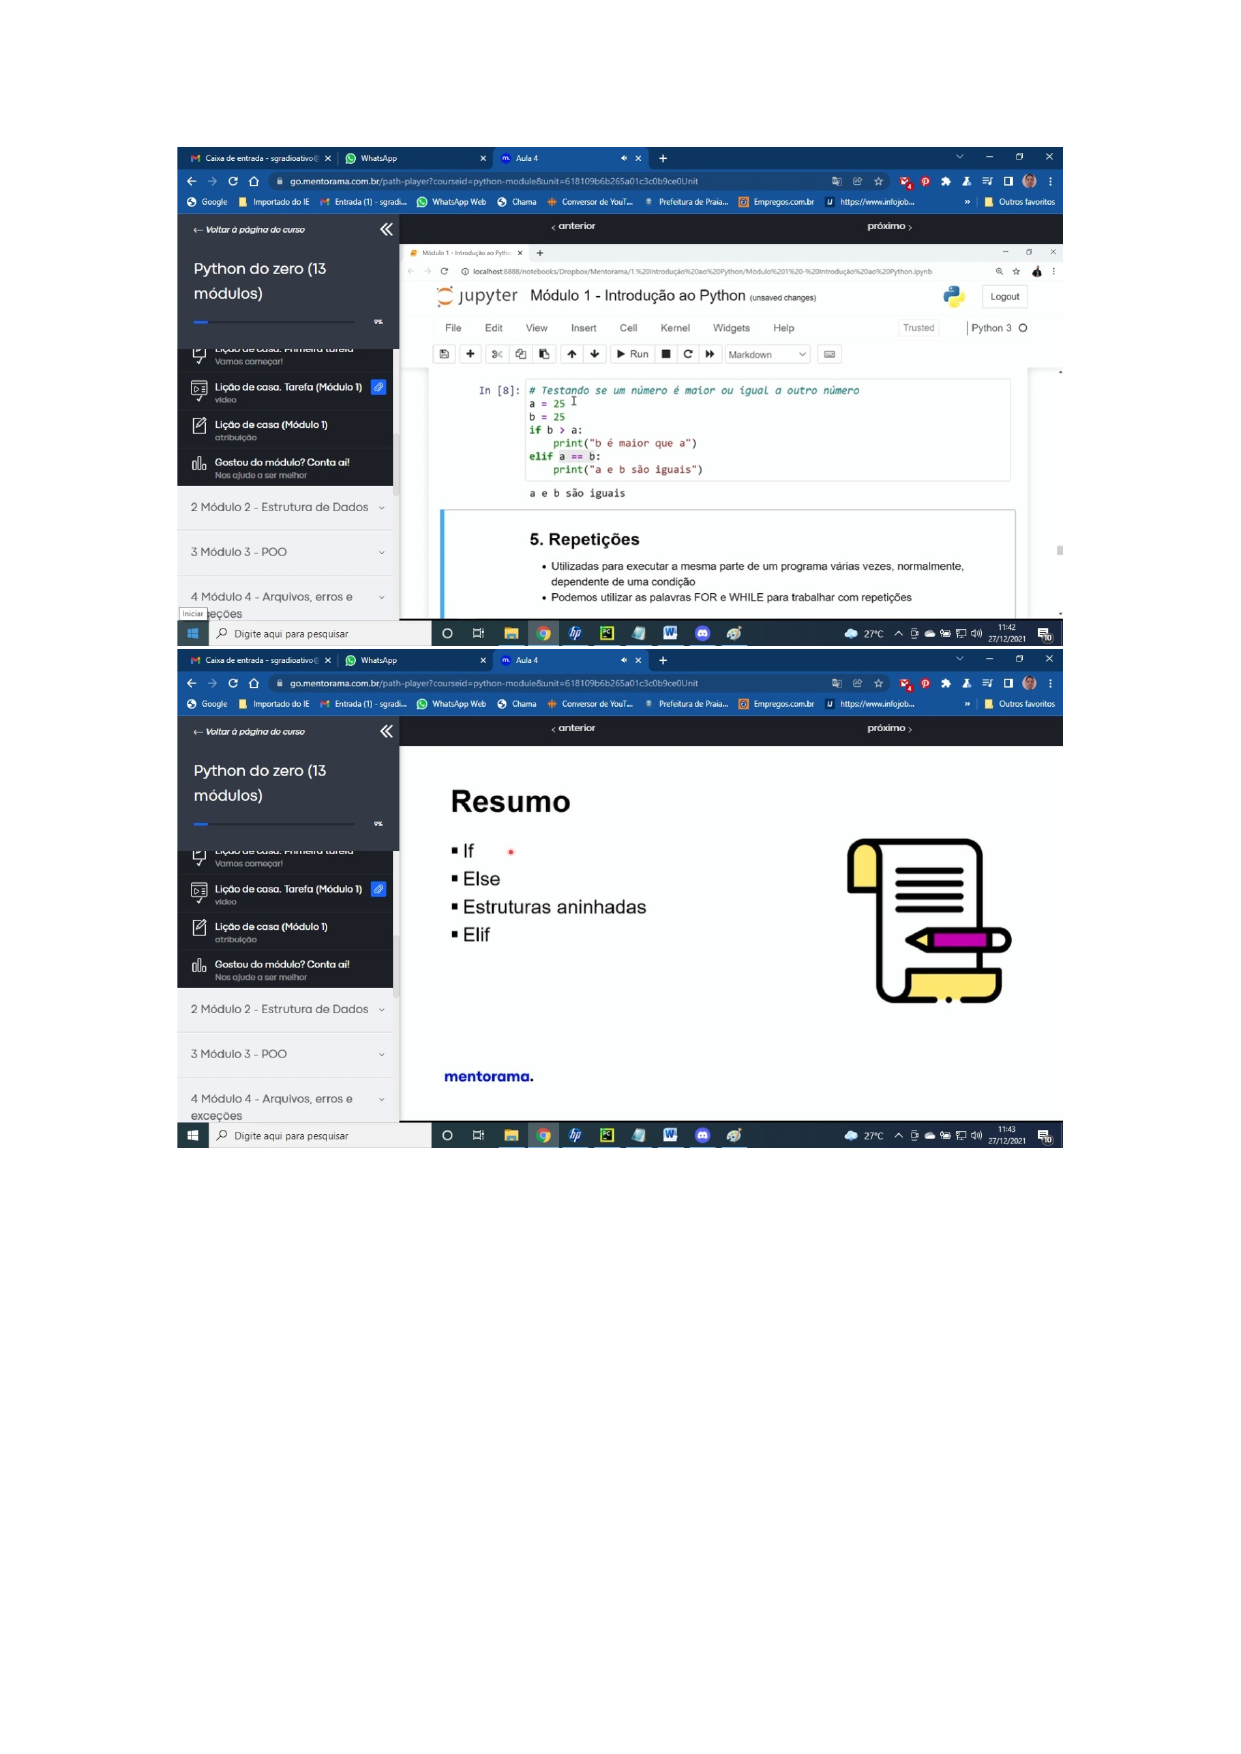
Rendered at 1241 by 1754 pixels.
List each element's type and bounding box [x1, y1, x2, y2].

picture [177, 649, 1063, 1148]
picture [177, 147, 1063, 646]
